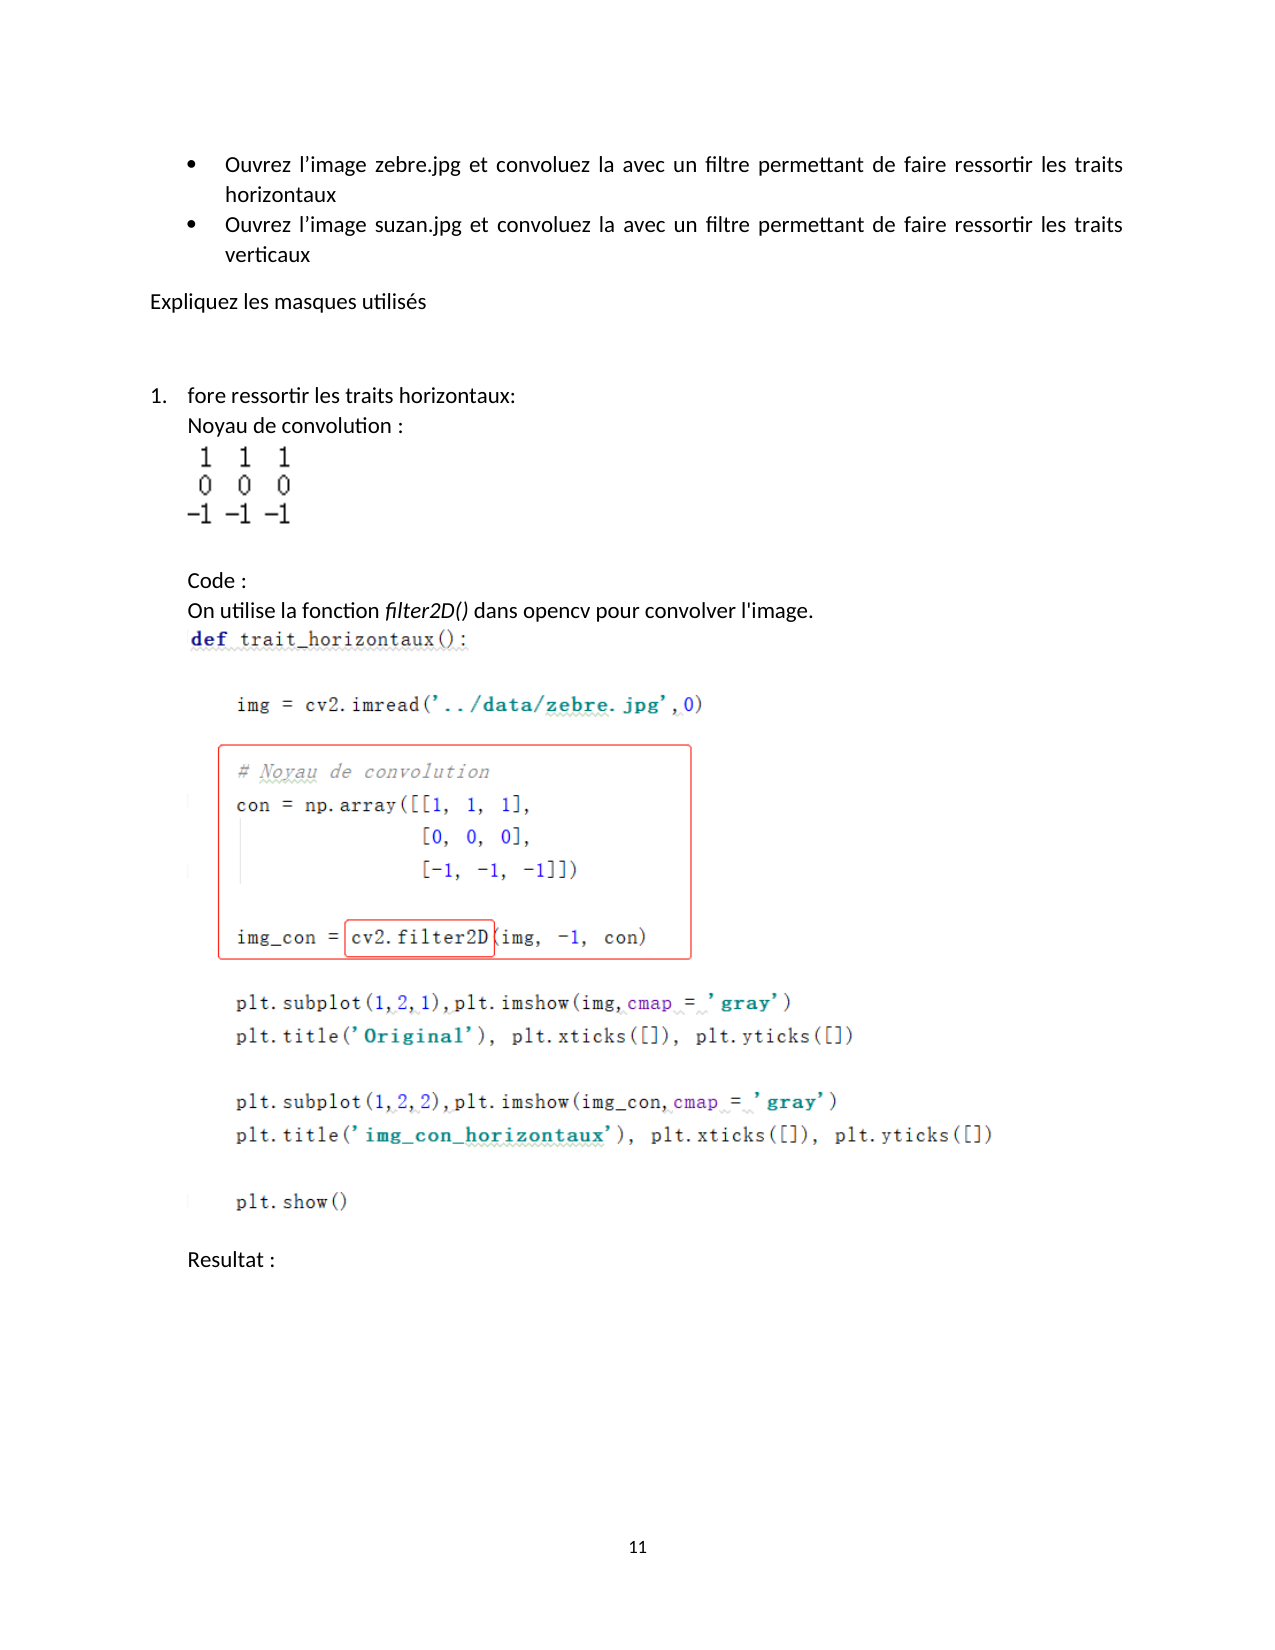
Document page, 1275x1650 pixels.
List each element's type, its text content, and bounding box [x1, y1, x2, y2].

list Ouvrez l’image suzan.jpg et convoluez la avec un filtre permettant de faire ressortir les traits verticaux [187, 210, 1125, 269]
list On utilise la fonction filter2D() dans opencv pour convolver l'image. [187, 596, 1125, 624]
text Expliquez les masques utilisés [150, 287, 1125, 316]
list Resultat : [187, 1246, 1125, 1273]
picture [187, 626, 1002, 1214]
picture [187, 441, 301, 534]
list Ouvrez l’image zebre.jpg et convoluez la avec un filtre permettant de faire ressortir les traits horizontaux [187, 150, 1125, 208]
list Noyau de convolution : [187, 411, 1125, 439]
list fore ressortir les traits horizontaux: [150, 381, 1125, 409]
list Code : [187, 566, 1125, 594]
